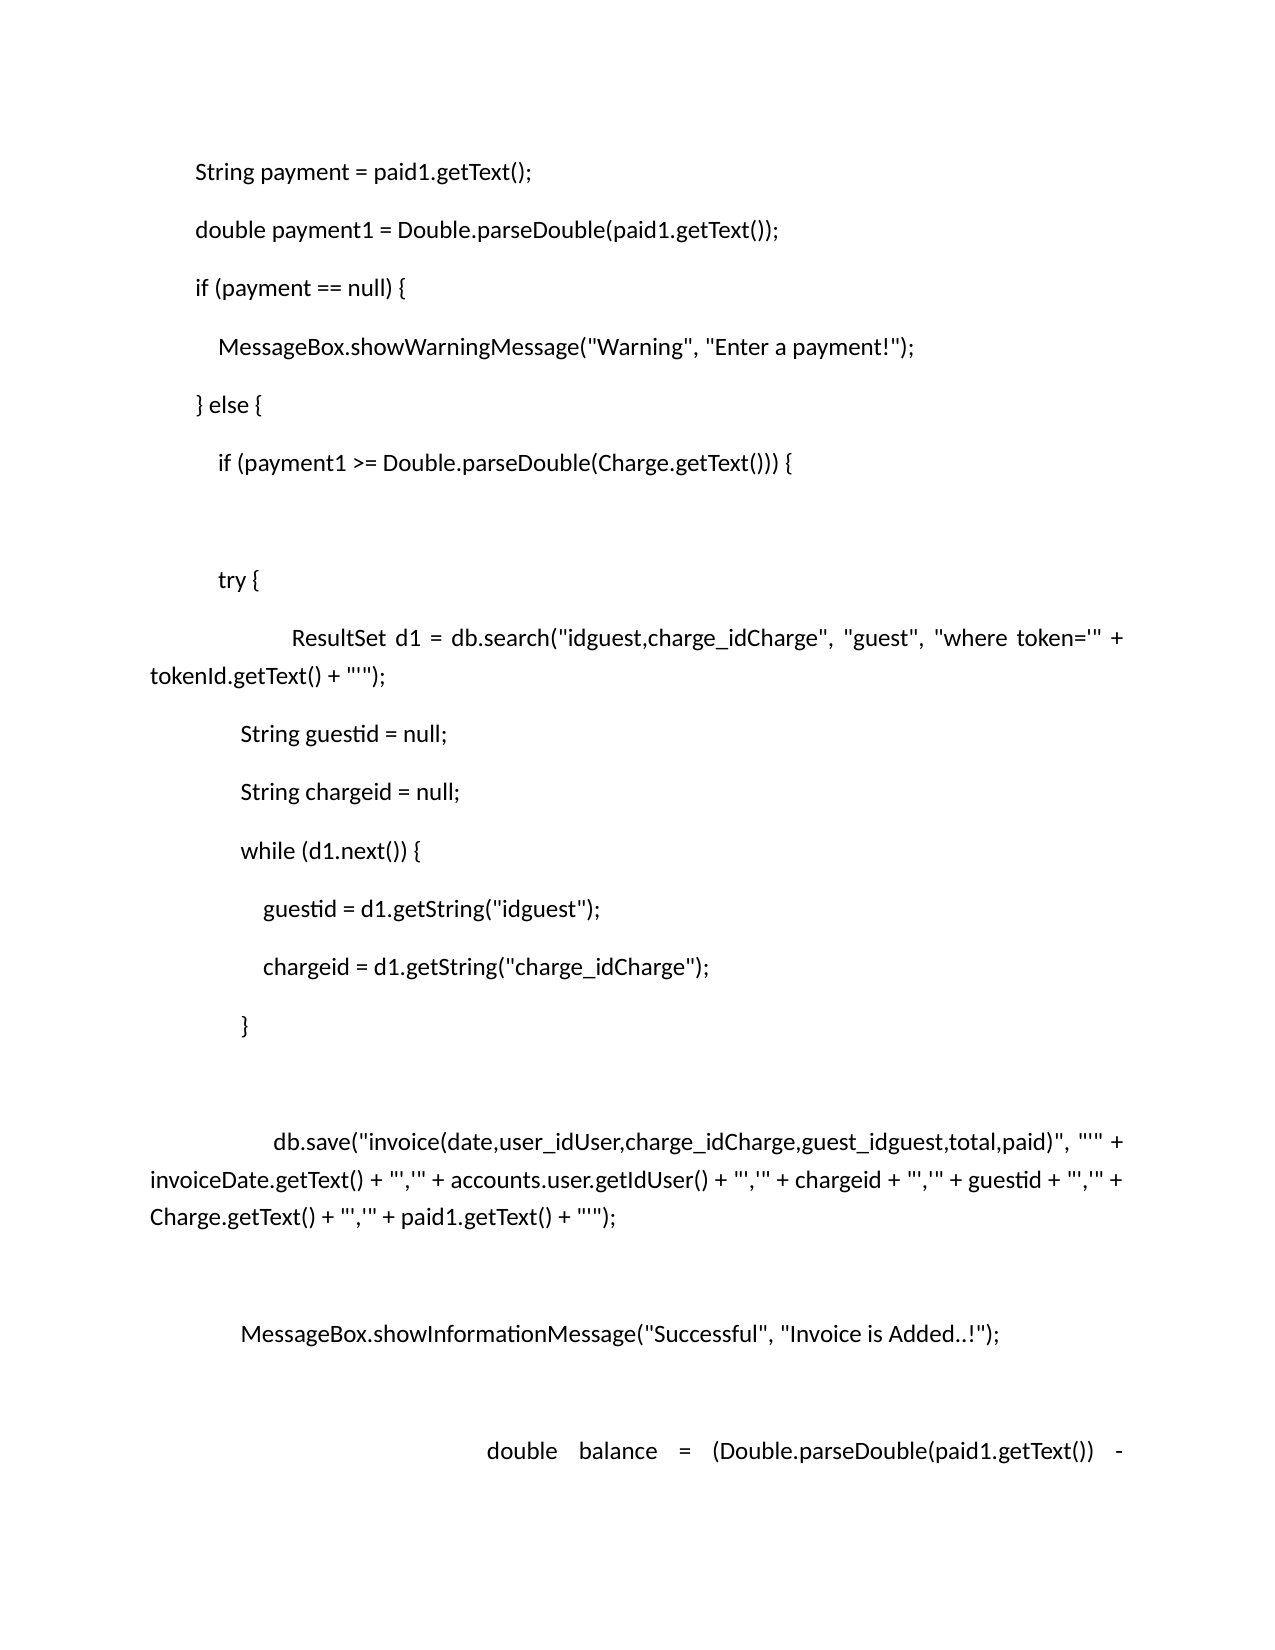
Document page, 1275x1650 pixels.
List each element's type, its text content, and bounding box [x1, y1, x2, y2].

text String chargeid = null; [150, 771, 1125, 808]
text double payment1 = Double.parseDouble(paid1.getText()); [150, 208, 1125, 246]
text if (payment == null) { [150, 267, 1125, 304]
text ResultSet d1 = db.search("idguest,charge_idCharge", "guest", "where token='" + tokenId.getText() + "'"); [150, 617, 1125, 692]
text if (payment1 >= Double.parseDouble(Charge.getText())) { [150, 442, 1125, 479]
text db.save("invoice(date,user_idUser,charge_idCharge,guest_idguest,total,paid)", "'" + invoiceDate.getText() + "','" + accounts.user.getIdUser() + "','" + chargeid + "','" + guestid + "','" + Charge.getText() + "','" + paid1.getText() + "'"); [150, 1121, 1125, 1233]
text while (d1.next()) { [150, 829, 1125, 867]
text MessageBox.showInformationMessage("Successful", "Invoice is Added..!"); [150, 1312, 1125, 1350]
text } [150, 1004, 1125, 1042]
text String payment = paid1.getText(); [150, 150, 1125, 187]
text chargeid = d1.getString("charge_idCharge"); [150, 946, 1125, 983]
text String guestid = null; [150, 712, 1125, 750]
text guestid = d1.getString("idguest"); [150, 887, 1125, 925]
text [150, 1429, 1125, 1467]
text } else { [150, 383, 1125, 421]
text MessageBox.showWarningMessage("Warning", "Enter a payment!"); [150, 325, 1125, 362]
text try { [150, 558, 1125, 596]
